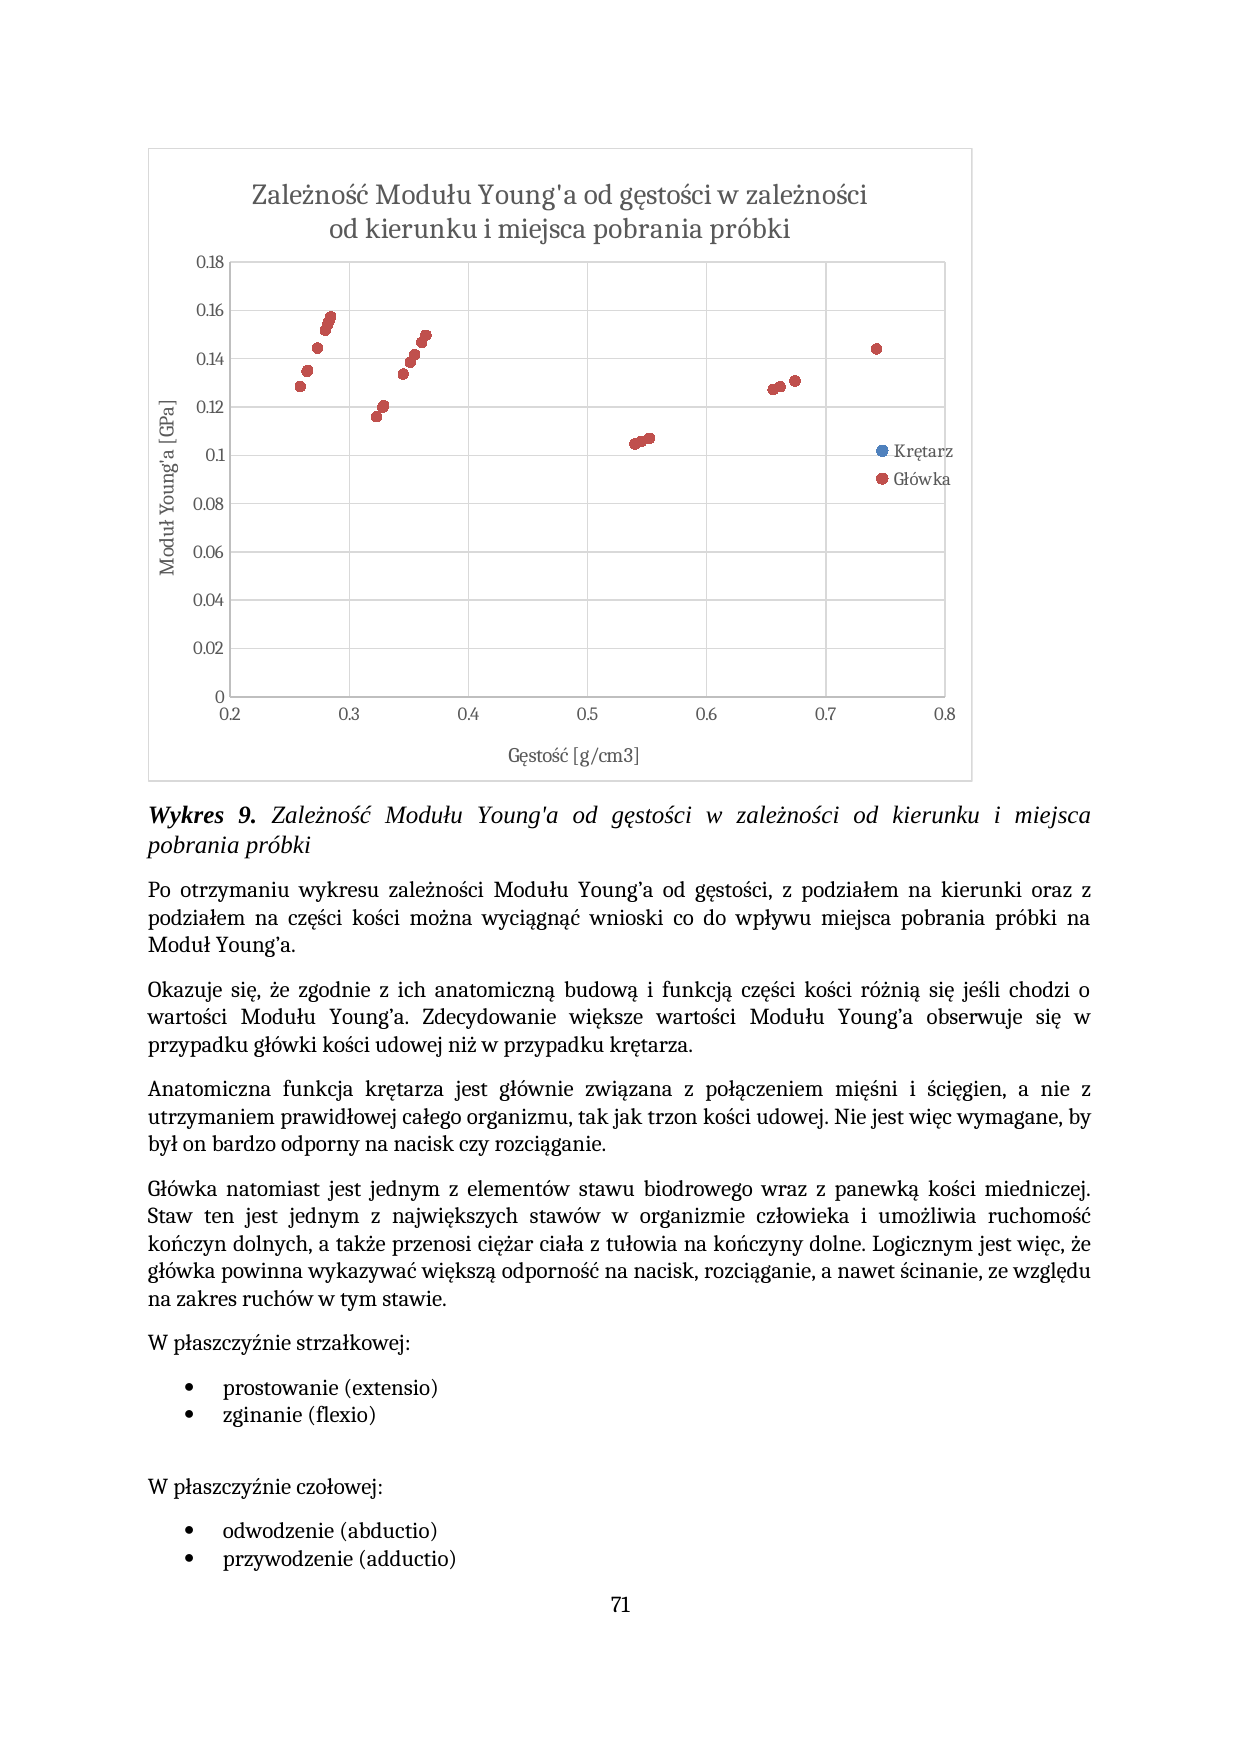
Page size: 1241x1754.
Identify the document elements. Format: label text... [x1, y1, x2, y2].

text W płaszczyźnie czołowej: [148, 1474, 1092, 1500]
text Po otrzymaniu wykresu zależności Modułu Young’a od gęstości, z podziałem na kierunki oraz z podziałem na części kości można wyciągnąć wnioski co do wpływu miejsca pobrania próbki na Moduł Young’a. [148, 877, 1092, 958]
list odwodzenie (abductio) [185, 1518, 1092, 1544]
text Okazuje się, że zgodnie z ich anatomiczną budową i funkcją części kości różnią się jeśli chodzi o wartości Modułu Young’a. Zdecydowanie większe wartości Modułu Young’a obserwuje się w przypadku główki kości udowej niż w przypadku krętarza. [148, 976, 1092, 1058]
text W płaszczyźnie strzałkowej: [148, 1330, 1092, 1356]
text Wykres 9. Zależność Modułu Young'a od gęstości w zależności od kierunku i miejsca pobrania próbki [148, 800, 1092, 859]
text Anatomiczna funkcja krętarza jest głównie związana z połączeniem mięśni i ścięgien, a nie z utrzymaniem prawidłowej całego organizmu, tak jak trzon kości udowej. Nie jest więc wymagane, by był on bardzo odporny na nacisk czy rozciąganie. [148, 1076, 1092, 1157]
list prostowanie (extensio) [185, 1374, 1092, 1401]
text Główka natomiast jest jednym z elementów stawu biodrowego wraz z panewką kości miedniczej. Staw ten jest jednym z największych stawów w organizmie człowieka i umożliwia ruchomość kończyn dolnych, a także przenosi ciężar ciała z tułowia na kończyny dolne. Logicznym jest więc, że główka powinna wykazywać większą odporność na nacisk, rozciąganie, a nawet ścinanie, ze względu na zakres ruchów w tym stawie. [148, 1175, 1092, 1312]
list zginanie (flexio) [185, 1402, 1092, 1428]
list przywodzenie (adductio) [185, 1546, 1092, 1572]
